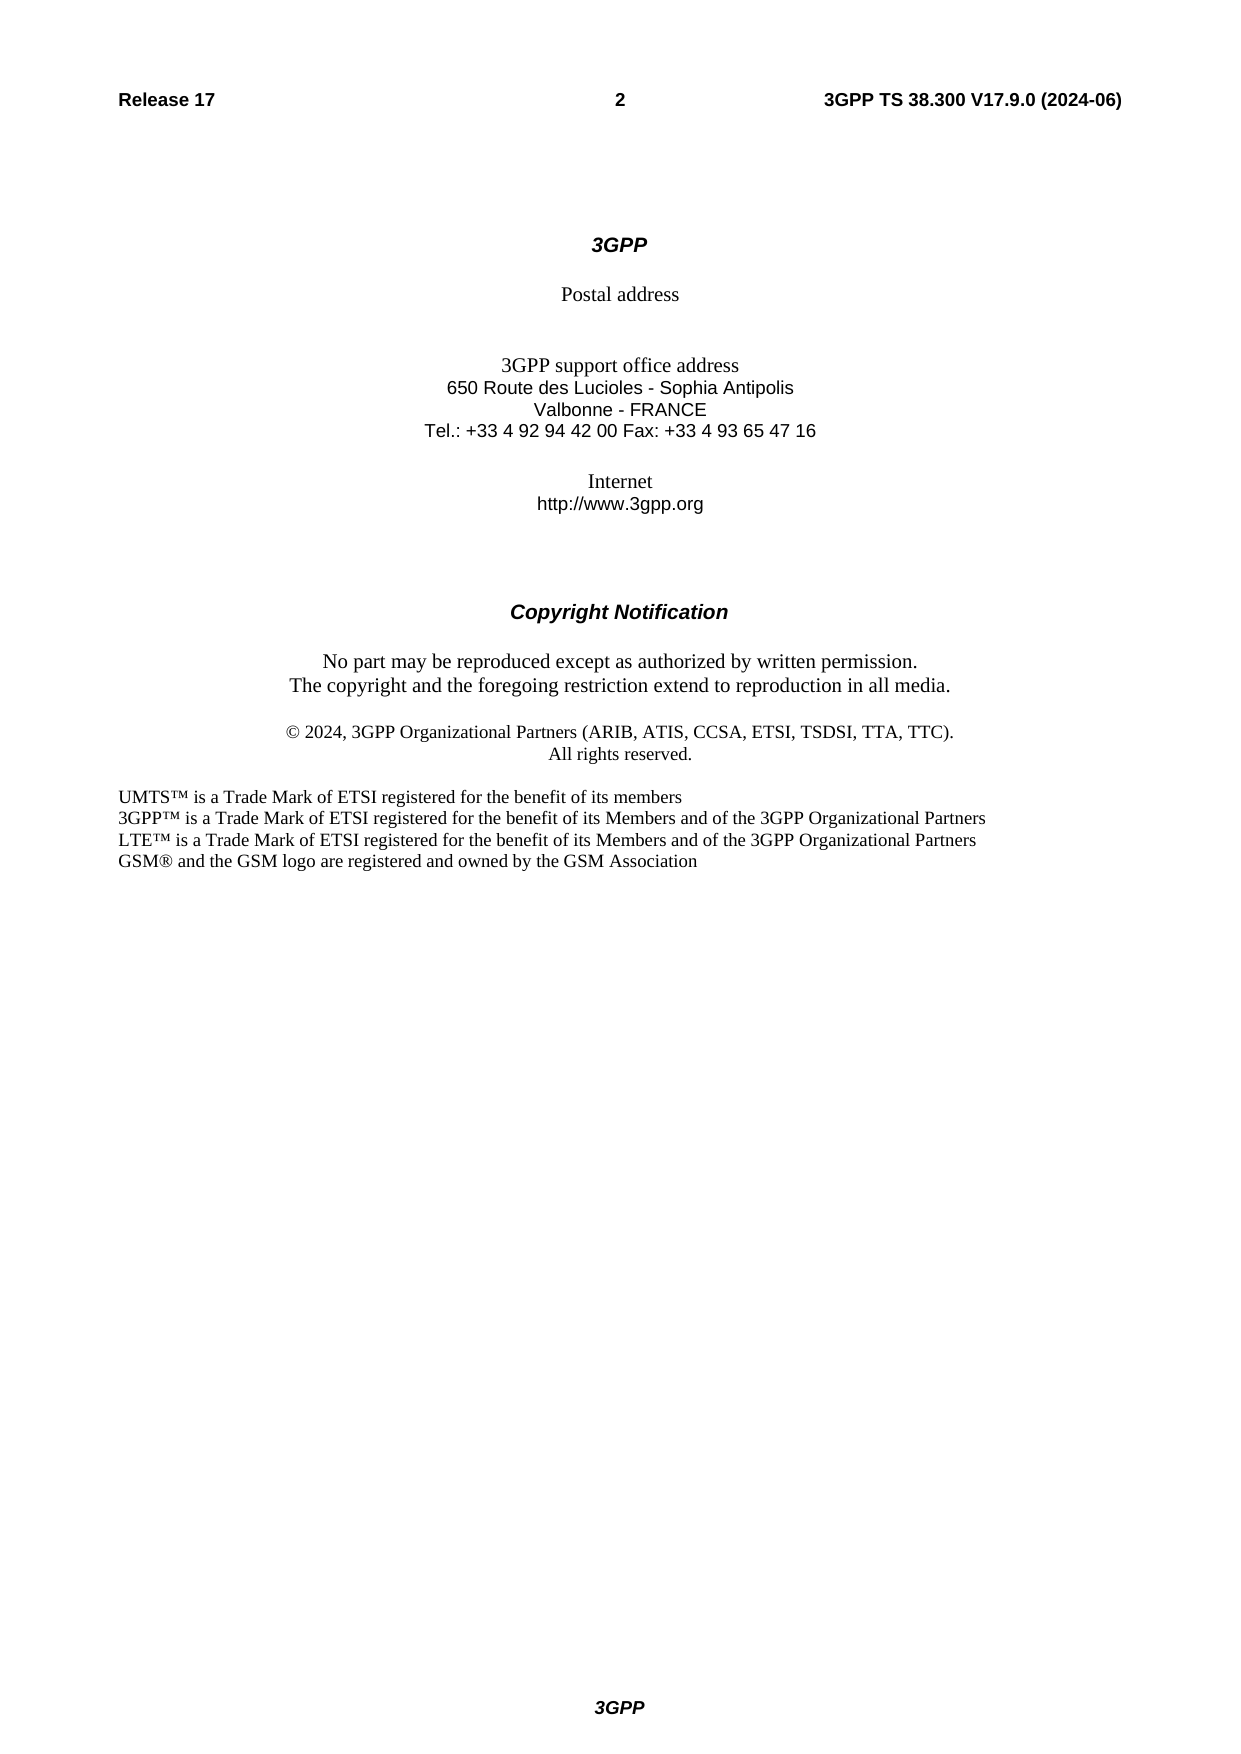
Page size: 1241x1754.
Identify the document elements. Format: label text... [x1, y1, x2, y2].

text Valbonne - FRANCE [413, 398, 827, 420]
text No part may be reproduced except as authorized by written permission. The copyright and the foregoing restriction extend to reproduction in all media. [118, 649, 1122, 697]
text All rights reserved. [118, 742, 1122, 764]
text © 2024, 3GPP Organizational Partners (ARIB, ATIS, CCSA, ETSI, TSDSI, TTA, TTC). [118, 721, 1122, 742]
text Internet [413, 468, 827, 493]
text GSM® and the GSM logo are registered and owned by the GSM Association [118, 850, 1122, 872]
text 3GPP support office address [413, 353, 827, 377]
text LTE™ is a Trade Mark of ETSI registered for the benefit of its Members and of the 3GPP Organizational Partners [118, 829, 1122, 850]
text 650 Route des Lucioles - Sophia Antipolis [413, 377, 827, 398]
text 3GPP™ is a Trade Mark of ETSI registered for the benefit of its Members and of the 3GPP Organizational Partners [118, 807, 1122, 829]
text Tel.: +33 4 92 94 42 00 Fax: +33 4 93 65 47 16 [413, 420, 827, 441]
text http://www.3gpp.org [413, 493, 827, 514]
text 3GPP [413, 233, 827, 257]
text UMTS™ is a Trade Mark of ETSI registered for the benefit of its members [118, 786, 1122, 807]
text Copyright Notification [118, 600, 1122, 624]
text Postal address [413, 282, 827, 306]
